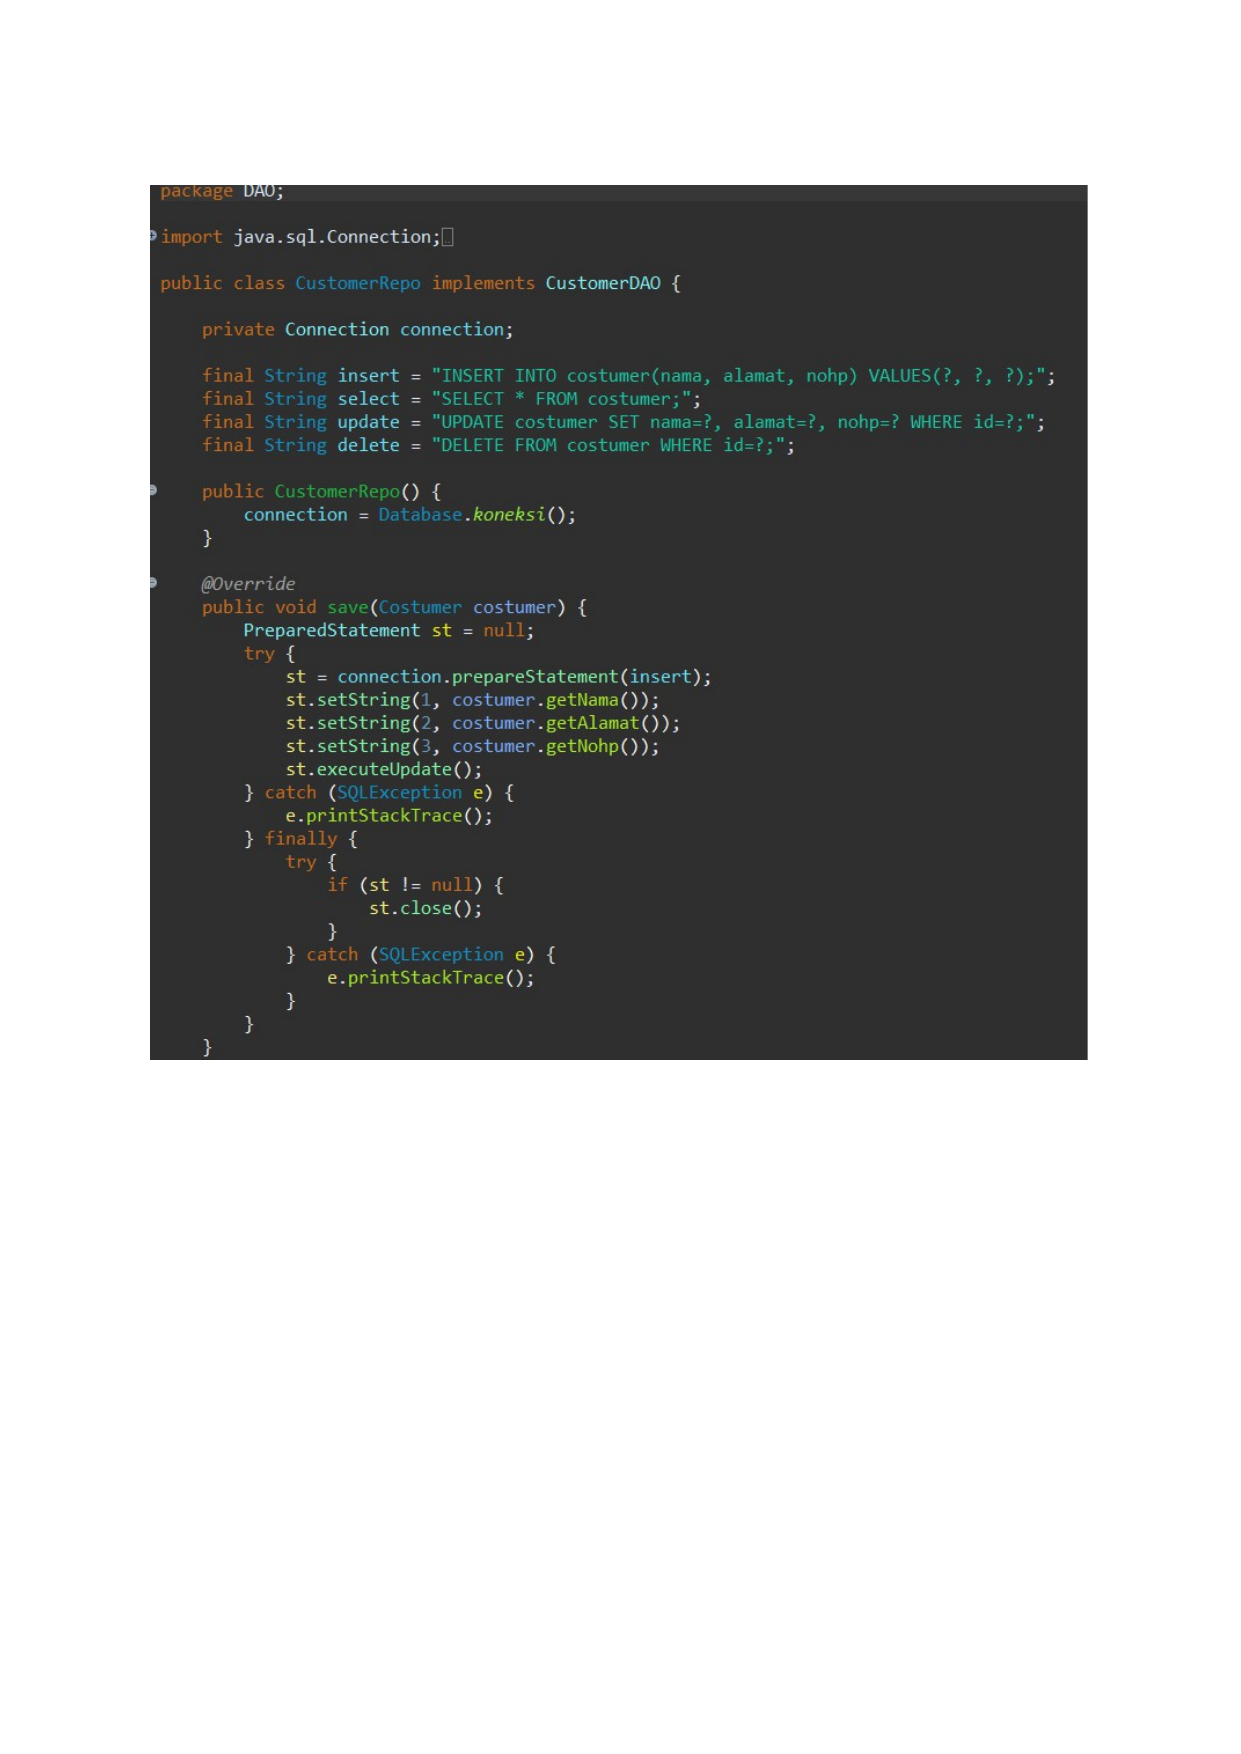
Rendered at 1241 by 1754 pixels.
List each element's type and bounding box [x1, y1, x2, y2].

picture [150, 185, 1088, 1060]
